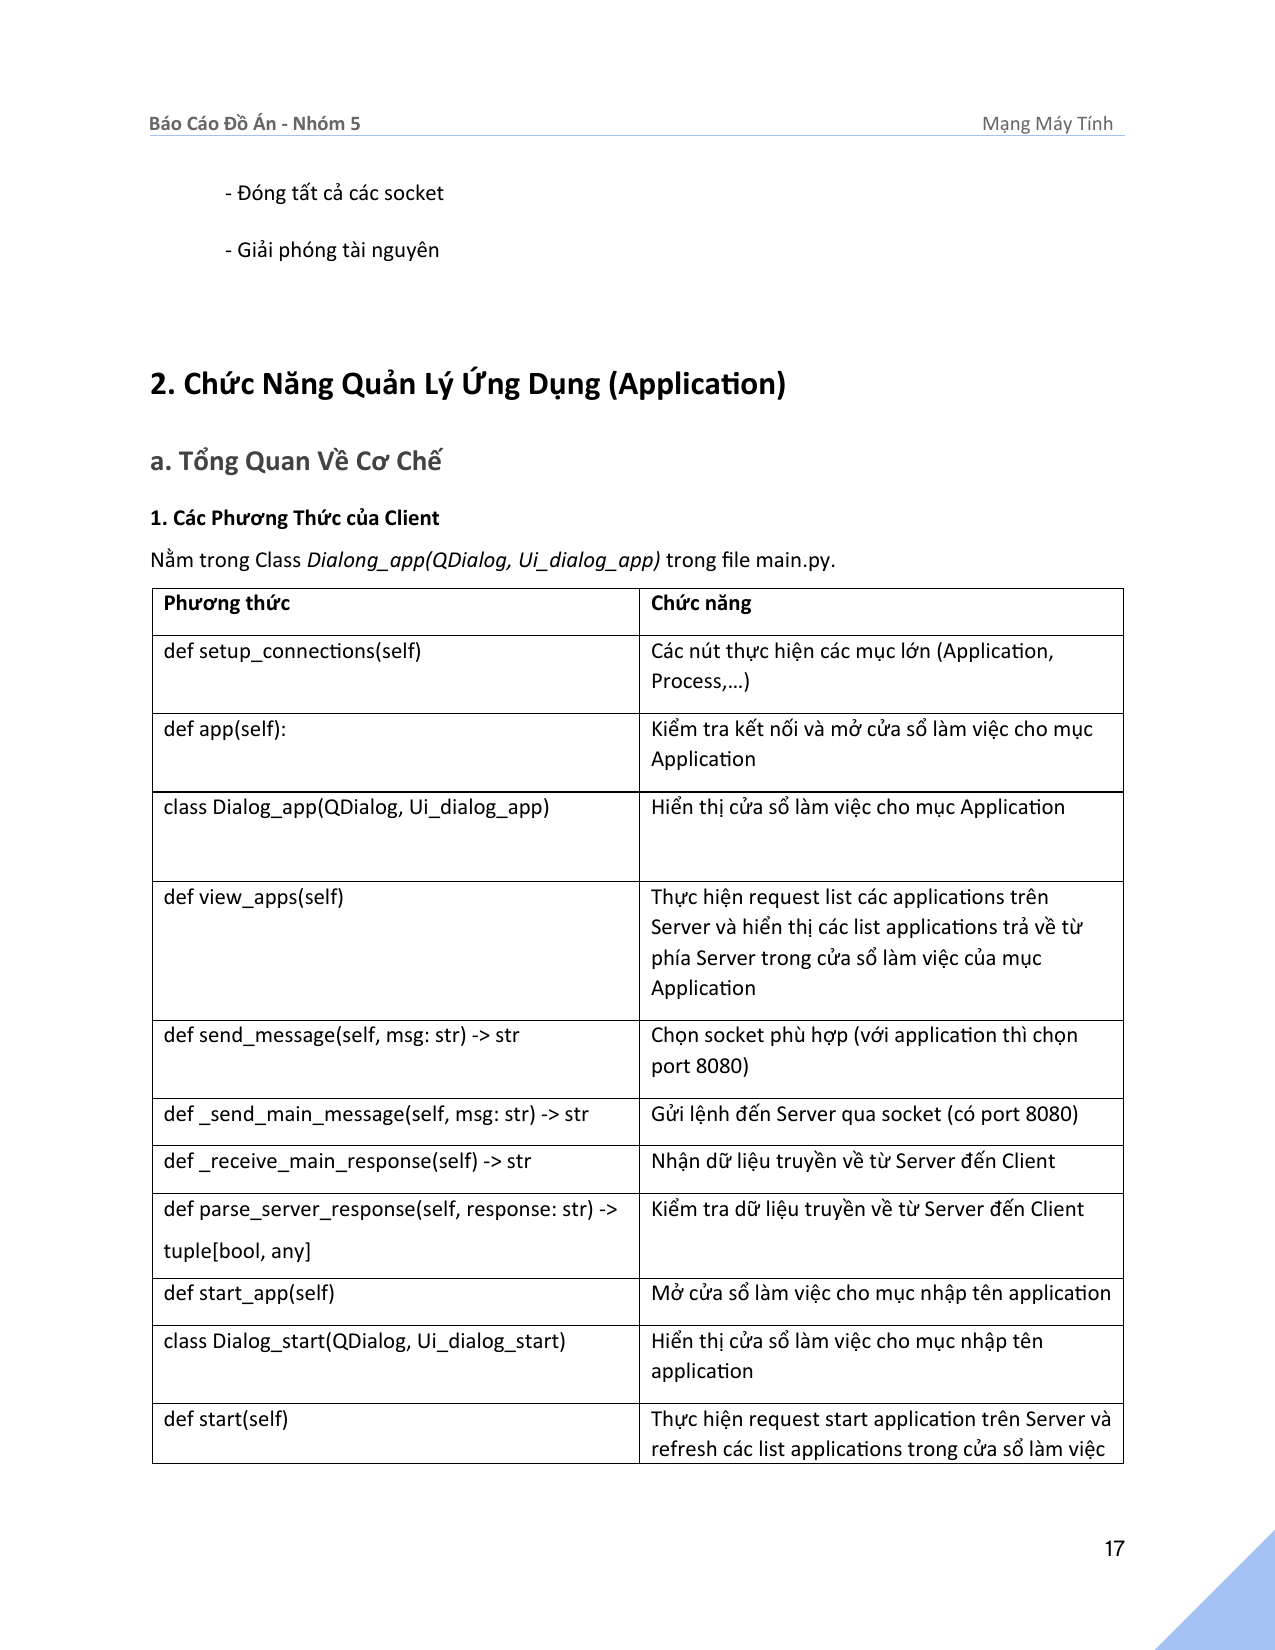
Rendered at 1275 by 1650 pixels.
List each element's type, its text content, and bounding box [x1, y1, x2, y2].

text - Đóng tất cả các socket [225, 178, 1125, 206]
table_cell def app(self): [153, 714, 639, 791]
table_cell Kiểm tra kết nối và mở cửa sổ làm việc cho mục Application [640, 714, 1123, 791]
table_header Chức năng [640, 589, 1123, 635]
text Nằm trong Class Dialong_app(QDialog, Ui_dialog_app) trong file main.py. [150, 546, 1125, 573]
table_cell Thực hiện request list các applications trên Server và hiển thị các list applications trả về từ phía Server trong cửa sổ làm việc của mục Application [640, 882, 1123, 1019]
table_cell Hiển thị cửa sổ làm việc cho mục nhập tên application [640, 1326, 1123, 1403]
table_cell def start(self) [153, 1404, 639, 1462]
table_cell Gửi lệnh đến Server qua socket (có port 8080) [640, 1099, 1123, 1145]
table_cell def _receive_main_response(self) -> str [153, 1146, 639, 1193]
table_cell Chọn socket phù hợp (với application thì chọn port 8080) [640, 1021, 1123, 1098]
table_cell def send_message(self, msg: str) -> str [153, 1021, 639, 1098]
table_cell class Dialog_start(QDialog, Ui_dialog_start) [153, 1326, 639, 1403]
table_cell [640, 1404, 1123, 1462]
table_cell def parse_server_response(self, response: str) -> tuple[bool, any] [153, 1194, 639, 1277]
table_header Phương thức [153, 589, 639, 635]
text - Giải phóng tài nguyên [225, 235, 1125, 263]
table_cell def start_app(self) [153, 1279, 639, 1325]
subtitle 2. Chức Năng Quản Lý Ứng Dụng (Application) [150, 362, 1125, 402]
table_cell def setup_connections(self) [153, 636, 639, 713]
table_cell def _send_main_message(self, msg: str) -> str [153, 1099, 639, 1145]
table_cell Các nút thực hiện các mục lớn (Application, Process,…) [640, 636, 1123, 713]
table_cell Hiển thị cửa sổ làm việc cho mục Application [640, 793, 1123, 881]
table_cell class Dialog_app(QDialog, Ui_dialog_app) [153, 793, 639, 881]
table_cell def view_apps(self) [153, 882, 639, 1019]
table_cell Nhận dữ liệu truyền về từ Server đến Client [640, 1146, 1123, 1193]
table_cell Mở cửa sổ làm việc cho mục nhập tên application [640, 1279, 1123, 1325]
table_cell Kiểm tra dữ liệu truyền về từ Server đến Client [640, 1194, 1123, 1277]
subtitle a. Tổng Quan Về Cơ Chế [150, 442, 1125, 477]
text 1. Các Phương Thức của Client [150, 503, 1125, 532]
